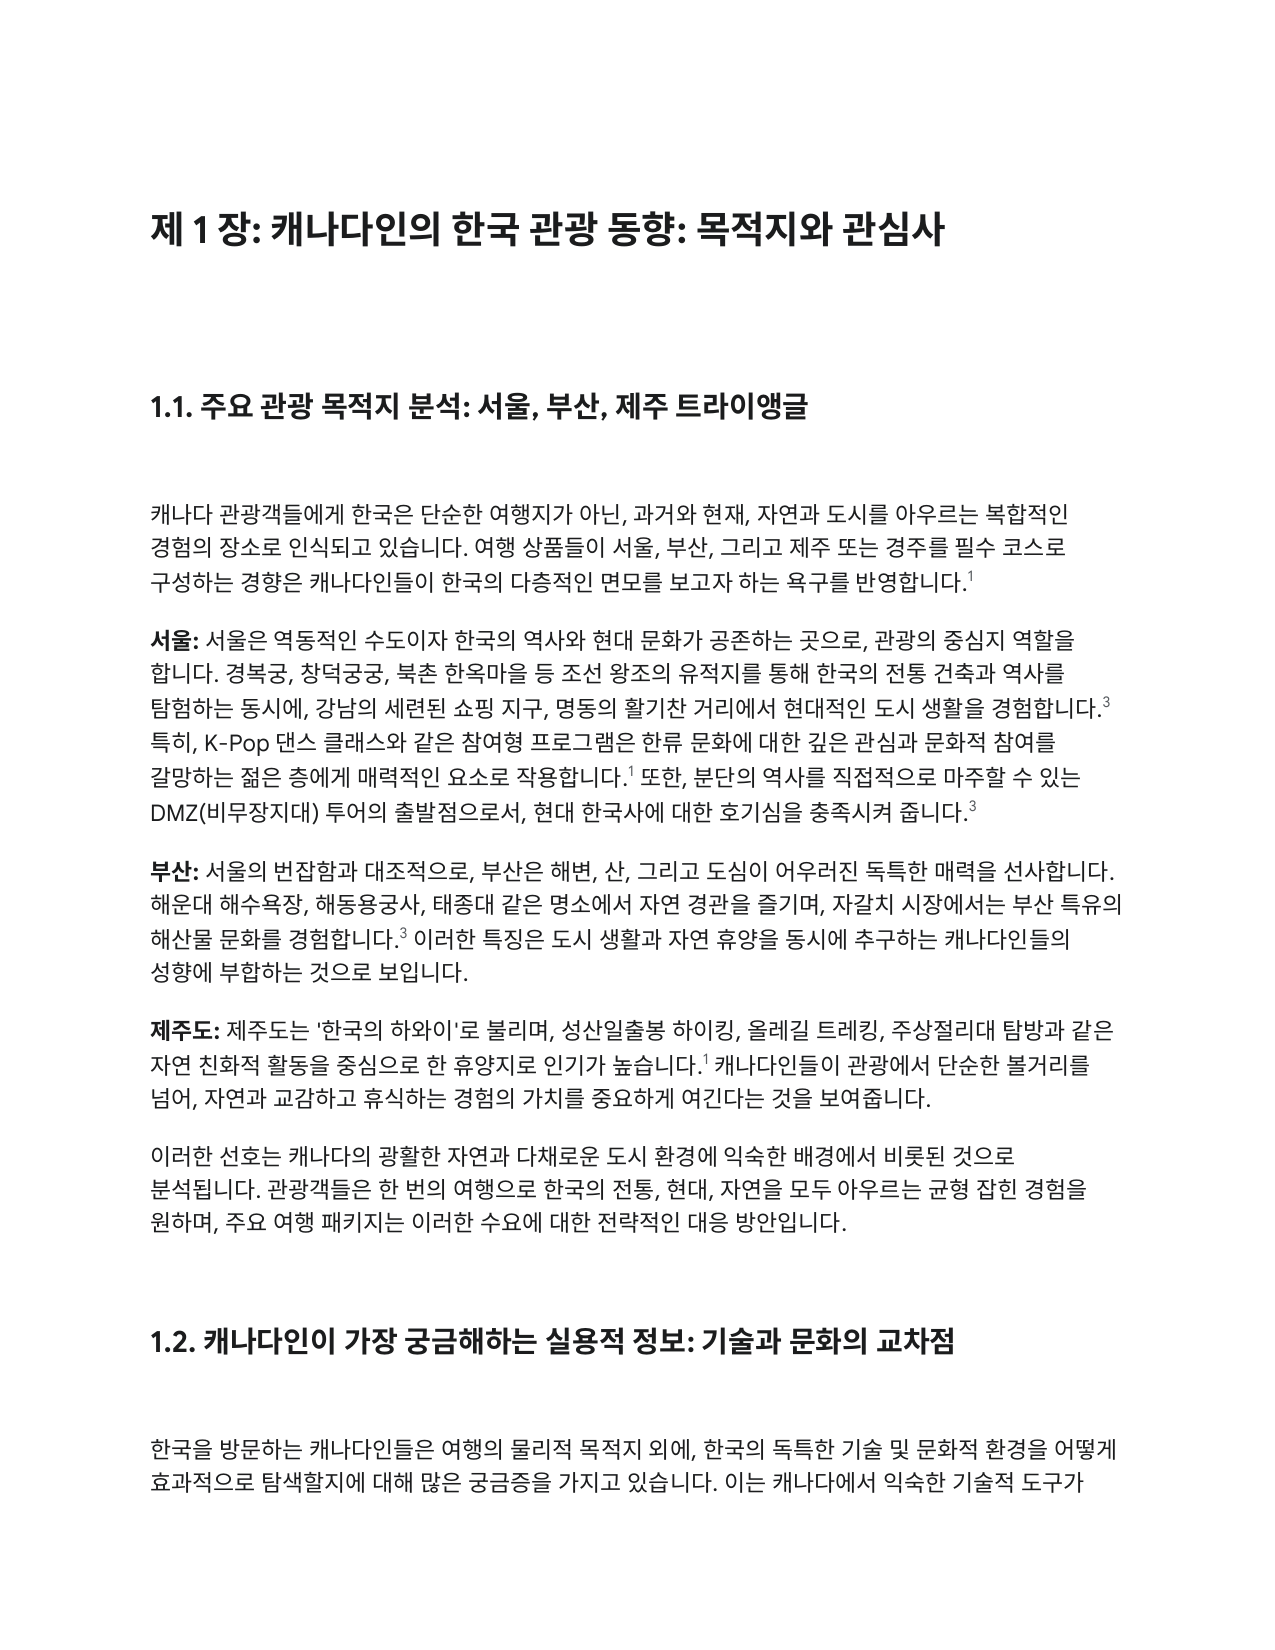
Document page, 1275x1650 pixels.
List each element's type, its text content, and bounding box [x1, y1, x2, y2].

text 이러한 선호는 캐나다의 광활한 자연과 다채로운 도시 환경에 익숙한 배경에서 비롯된 것으로 분석됩니다. 관광객들은 한 번의 여행으로 한국의 전통, 현대, 자연을 모두 아우르는 균형 잡힌 경험을 원하며, 주요 여행 패키지는 이러한 수요에 대한 전략적인 대응 방안입니다. [150, 1143, 1125, 1237]
text 부산: 서울의 번잡함과 대조적으로, 부산은 해변, 산, 그리고 도심이 어우러진 독특한 매력을 선사합니다. 해운대 해수욕장, 해동용궁사, 태종대 같은 명소에서 자연 경관을 즐기며, 자갈치 시장에서는 부산 특유의 해산물 문화를 경험합니다.3 이러한 특징은 도시 생활과 자연 휴양을 동시에 추구하는 캐나다인들의 성향에 부합하는 것으로 보입니다. [150, 858, 1125, 988]
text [150, 1436, 1125, 1497]
text 제주도: 제주도는 '한국의 하와이'로 불리며, 성산일출봉 하이킹, 올레길 트레킹, 주상절리대 탐방과 같은 자연 친화적 활동을 중심으로 한 휴양지로 인기가 높습니다.1 캐나다인들이 관광에서 단순한 볼거리를 넘어, 자연과 교감하고 휴식하는 경험의 가치를 중요하게 여긴다는 것을 보여줍니다. [150, 1017, 1125, 1114]
subtitle 제1장: 캐나다인의 한국 관광 동향: 목적지와 관심사 [150, 208, 1125, 255]
text 캐나다 관광객들에게 한국은 단순한 여행지가 아닌, 과거와 현재, 자연과 도시를 아우르는 복합적인 경험의 장소로 인식되고 있습니다. 여행 상품들이 서울, 부산, 그리고 제주 또는 경주를 필수 코스로 구성하는 경향은 캐나다인들이 한국의 다층적인 면모를 보고자 하는 욕구를 반영합니다.1 [150, 501, 1125, 598]
subtitle 1.2. 캐나다인이 가장 궁금해하는 실용적 정보: 기술과 문화의 교차점 [150, 1324, 1125, 1361]
text 서울: 서울은 역동적인 수도이자 한국의 역사와 현대 문화가 공존하는 곳으로, 관광의 중심지 역할을 합니다. 경복궁, 창덕궁궁, 북촌 한옥마을 등 조선 왕조의 유적지를 통해 한국의 전통 건축과 역사를 탐험하는 동시에, 강남의 세련된 쇼핑 지구, 명동의 활기찬 거리에서 현대적인 도시 생활을 경험합니다.3 특히, K-Pop 댄스 클래스와 같은 참여형 프로그램은 한류 문화에 대한 깊은 관심과 문화적 참여를 갈망하는 젊은 층에게 매력적인 요소로 작용합니다.1 또한, 분단의 역사를 직접적으로 마주할 수 있는 DMZ(비무장지대) 투어의 출발점으로서, 현대 한국사에 대한 호기심을 충족시켜 줍니다.3 [150, 628, 1125, 829]
subtitle 1.1. 주요 관광 목적지 분석: 서울, 부산, 제주 트라이앵글 [150, 389, 1125, 426]
